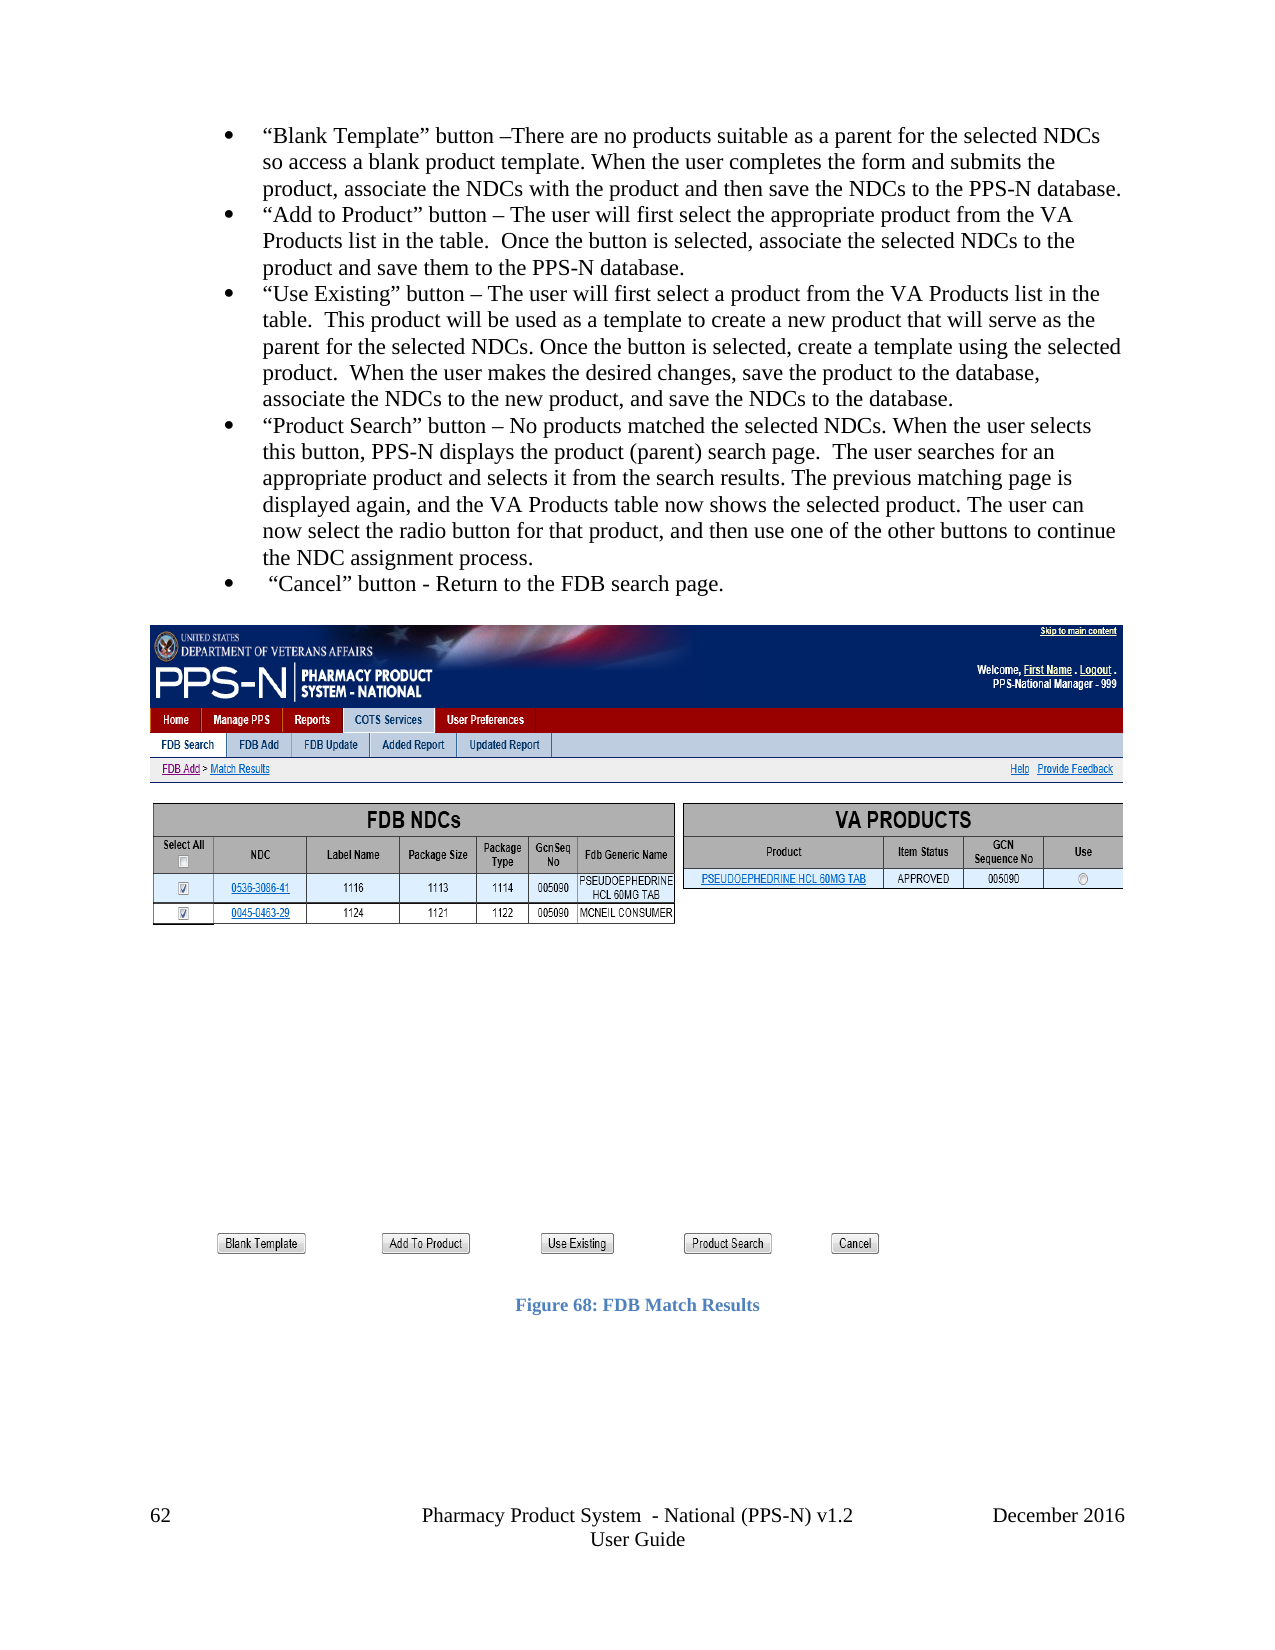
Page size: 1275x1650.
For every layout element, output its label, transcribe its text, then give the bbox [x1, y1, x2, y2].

picture [150, 625, 1123, 1265]
list “Product Search” button – No products matched the selected NDCs. When the user selects this button, PPS-N displays the product (parent) search page. The user searches for an appropriate product and selects it from the search results. The previous matching page is displayed again, and the VA Products table now shows the selected product. The user can now select the radio button for that product, and then use one of the other buttons to continue the NDC assignment process. [225, 412, 1125, 570]
list “Blank Template” button –There are no products suitable as a parent for the selected NDCs so access a blank product template. When the user completes the form and submits the product, associate the NDCs with the product and then save the NDCs to the PPS-N database. [225, 122, 1125, 201]
list “Add to Product” button – The user will first select the appropriate product from the VA Products list in the table. Once the button is selected, associate the selected NDCs to the product and save them to the PPS-N database. [225, 201, 1125, 280]
list “Cancel” button - Return to the FDB search page. [225, 570, 1125, 596]
list “Use Existing” button – The user will first select a product from the VA Products list in the table. This product will be used as a template to create a new product that will serve as the parent for the selected NDCs. Once the button is selected, create a template using the selected product. When the user makes the desired changes, save the product to the database, associate the NDCs to the new product, and save the NDCs to the database. [225, 280, 1125, 412]
text Figure 68: FDB Match Results [150, 1293, 1125, 1315]
